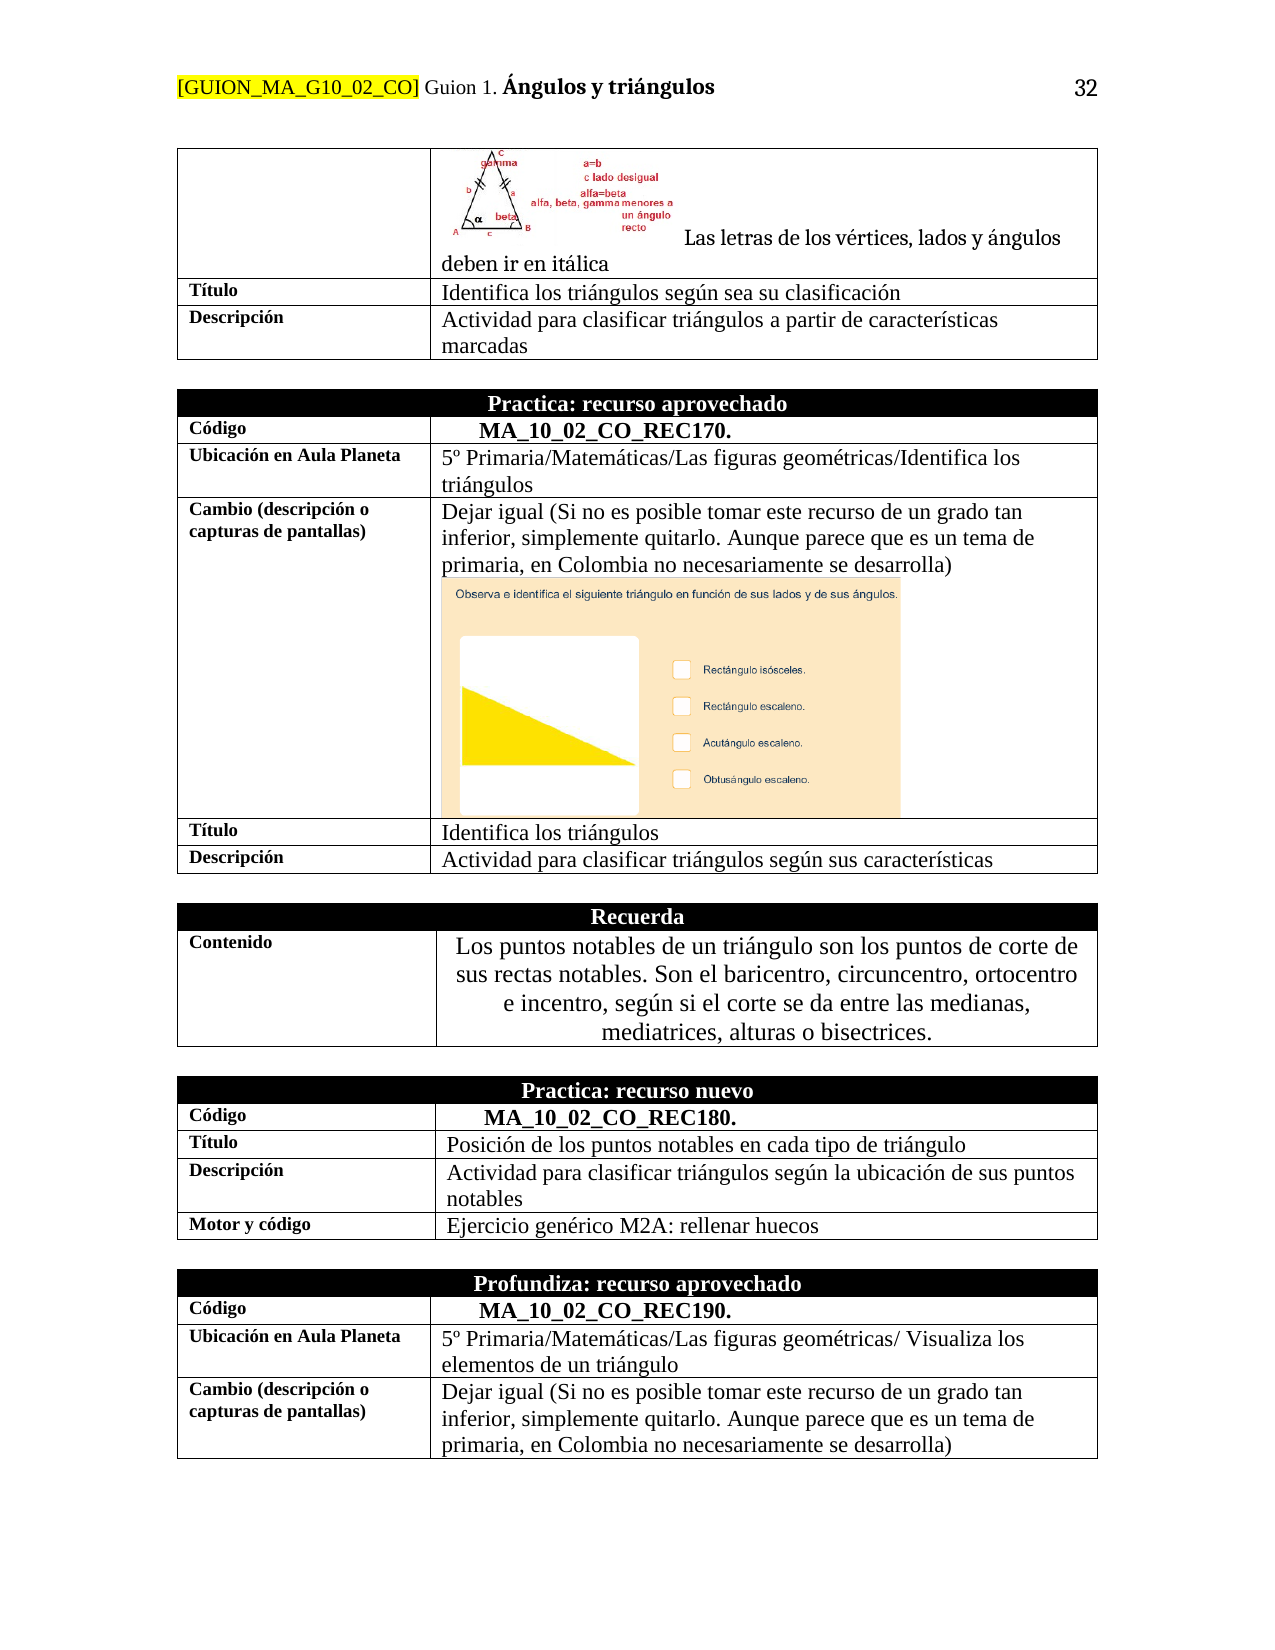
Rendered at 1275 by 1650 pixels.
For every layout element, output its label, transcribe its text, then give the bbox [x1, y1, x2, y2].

picture [441, 577, 901, 818]
table_cell Descripción [178, 1159, 435, 1212]
table_cell Motor y código [178, 1213, 435, 1239]
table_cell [178, 1378, 430, 1457]
table_cell Título [178, 279, 430, 305]
table_cell Los puntos notables de un triángulo son los puntos de corte de sus rectas notables. Son el baricentro, circuncentro, ortocentro e incentro, según si el corte se da entre las medianas, mediatrices, alturas o bisectrices. [437, 931, 1097, 1046]
table_cell [436, 1104, 1097, 1130]
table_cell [431, 149, 1097, 278]
table_cell Ubicación en Aula Planeta [178, 444, 430, 497]
table_cell Posición de los puntos notables en cada tipo de triángulo [436, 1131, 1097, 1158]
table_cell Código [178, 1297, 430, 1323]
table_header Profundiza: recurso aprovechado [178, 1270, 1097, 1296]
table_cell Cambio (descripción o capturas de pantallas) [178, 498, 430, 818]
table_cell Actividad para clasificar triángulos según sus características [431, 846, 1097, 873]
table_cell Ejercicio genérico M2A: rellenar huecos [436, 1213, 1097, 1239]
table_cell Contenido [178, 931, 436, 1046]
table_cell Actividad para clasificar triángulos según la ubicación de sus puntos notables [436, 1159, 1097, 1212]
table_header Recuerda [178, 904, 1097, 930]
table_cell Título [178, 819, 430, 845]
table_cell Código [178, 417, 430, 443]
table_header Practica: recurso nuevo [178, 1077, 1097, 1103]
picture [441, 148, 679, 246]
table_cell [178, 149, 430, 278]
table_cell 5º Primaria/Matemáticas/Las figuras geométricas/Identifica los triángulos [431, 444, 1097, 497]
table_cell 5º Primaria/Matemáticas/Las figuras geométricas/ Visualiza los elementos de un triángulo [431, 1325, 1097, 1377]
table_cell Identifica los triángulos [431, 819, 1097, 845]
table_cell Título [178, 1131, 435, 1158]
table_cell Descripción [178, 846, 430, 873]
table_cell [431, 1297, 1097, 1323]
table_cell Código [178, 1104, 435, 1130]
table_cell Actividad para clasificar triángulos a partir de características marcadas [431, 306, 1097, 359]
table_cell [431, 417, 1097, 443]
table_cell Identifica los triángulos según sea su clasificación [431, 279, 1097, 305]
table_cell Descripción [178, 306, 430, 359]
table_header Practica: recurso aprovechado [178, 390, 1097, 416]
table_cell Ubicación en Aula Planeta [178, 1325, 430, 1377]
